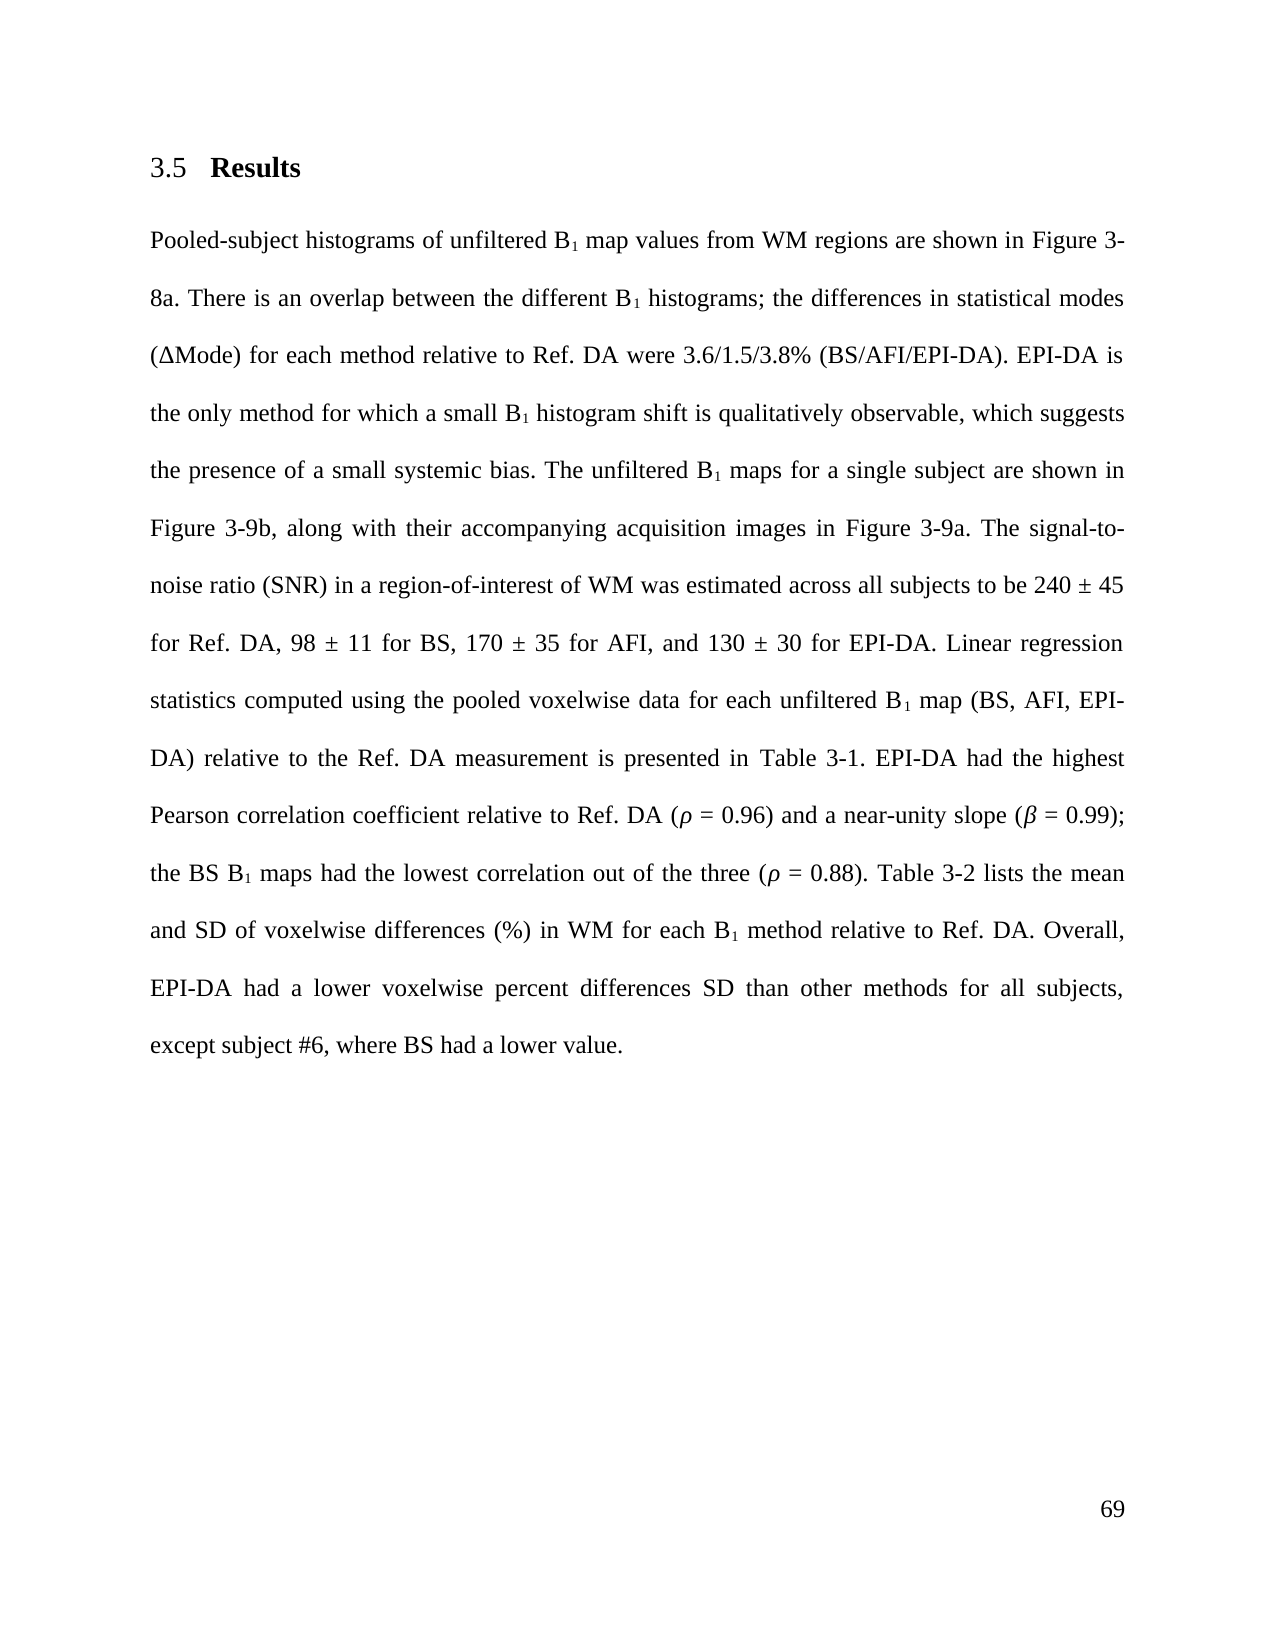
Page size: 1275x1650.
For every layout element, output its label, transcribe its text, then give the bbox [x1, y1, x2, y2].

subtitle Results [150, 150, 1125, 183]
